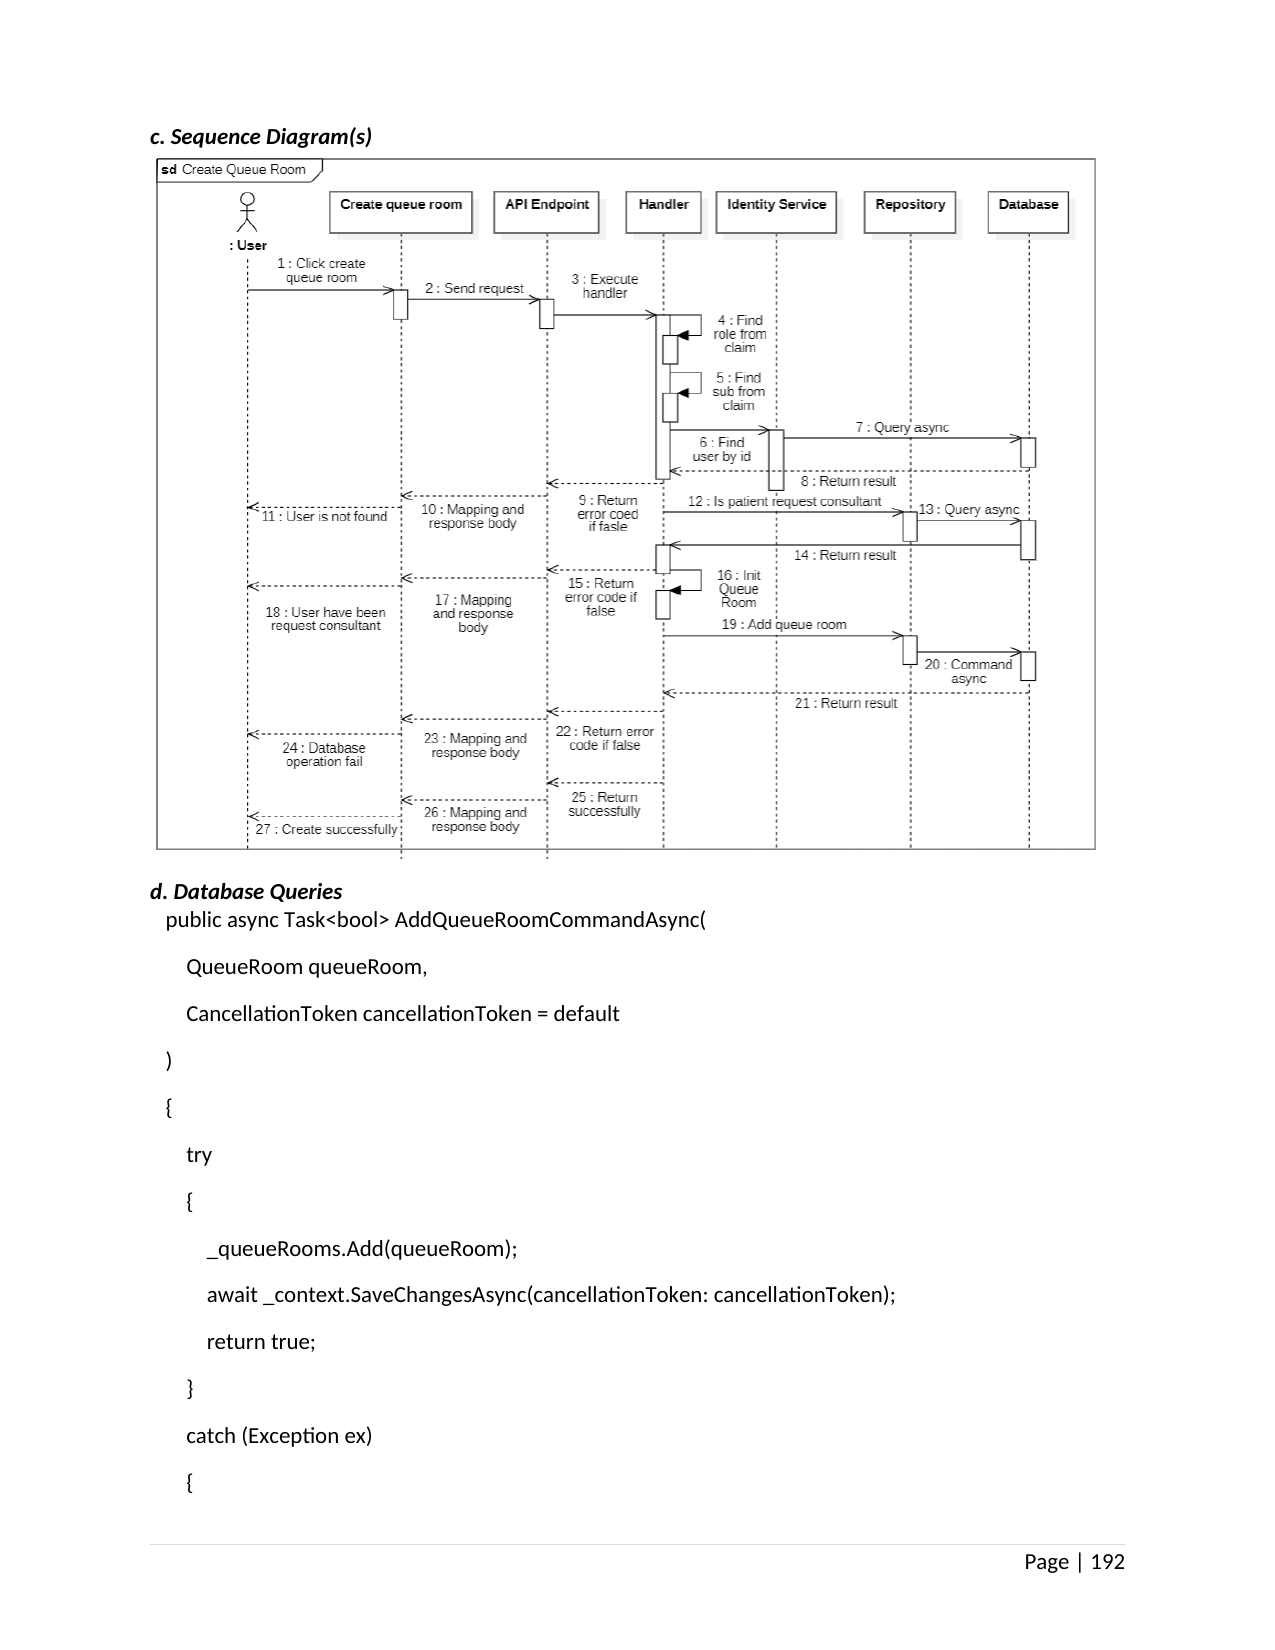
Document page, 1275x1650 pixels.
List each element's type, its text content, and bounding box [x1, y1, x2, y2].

text try [150, 1140, 1125, 1168]
text QueueRoom queueRoom, [150, 952, 1125, 980]
text ) [150, 1046, 1125, 1074]
text { [150, 1187, 1125, 1215]
text } [150, 1374, 1125, 1402]
text return true; [150, 1327, 1125, 1355]
subtitle d. Database Queries [150, 877, 1125, 906]
text { [150, 1468, 1125, 1496]
text { [150, 1093, 1125, 1121]
text catch (Exception ex) [150, 1421, 1125, 1449]
text _queueRooms.Add(queueRoom); [150, 1234, 1125, 1262]
text public async Task<bool> AddQueueRoomCommandAsync( [150, 906, 1125, 933]
picture [150, 150, 1125, 859]
text CancellationToken cancellationToken = default [150, 999, 1125, 1027]
text await _context.SaveChangesAsync(cancellationToken: cancellationToken); [150, 1281, 1125, 1308]
subtitle c. Sequence Diagram(s) [150, 122, 1125, 150]
